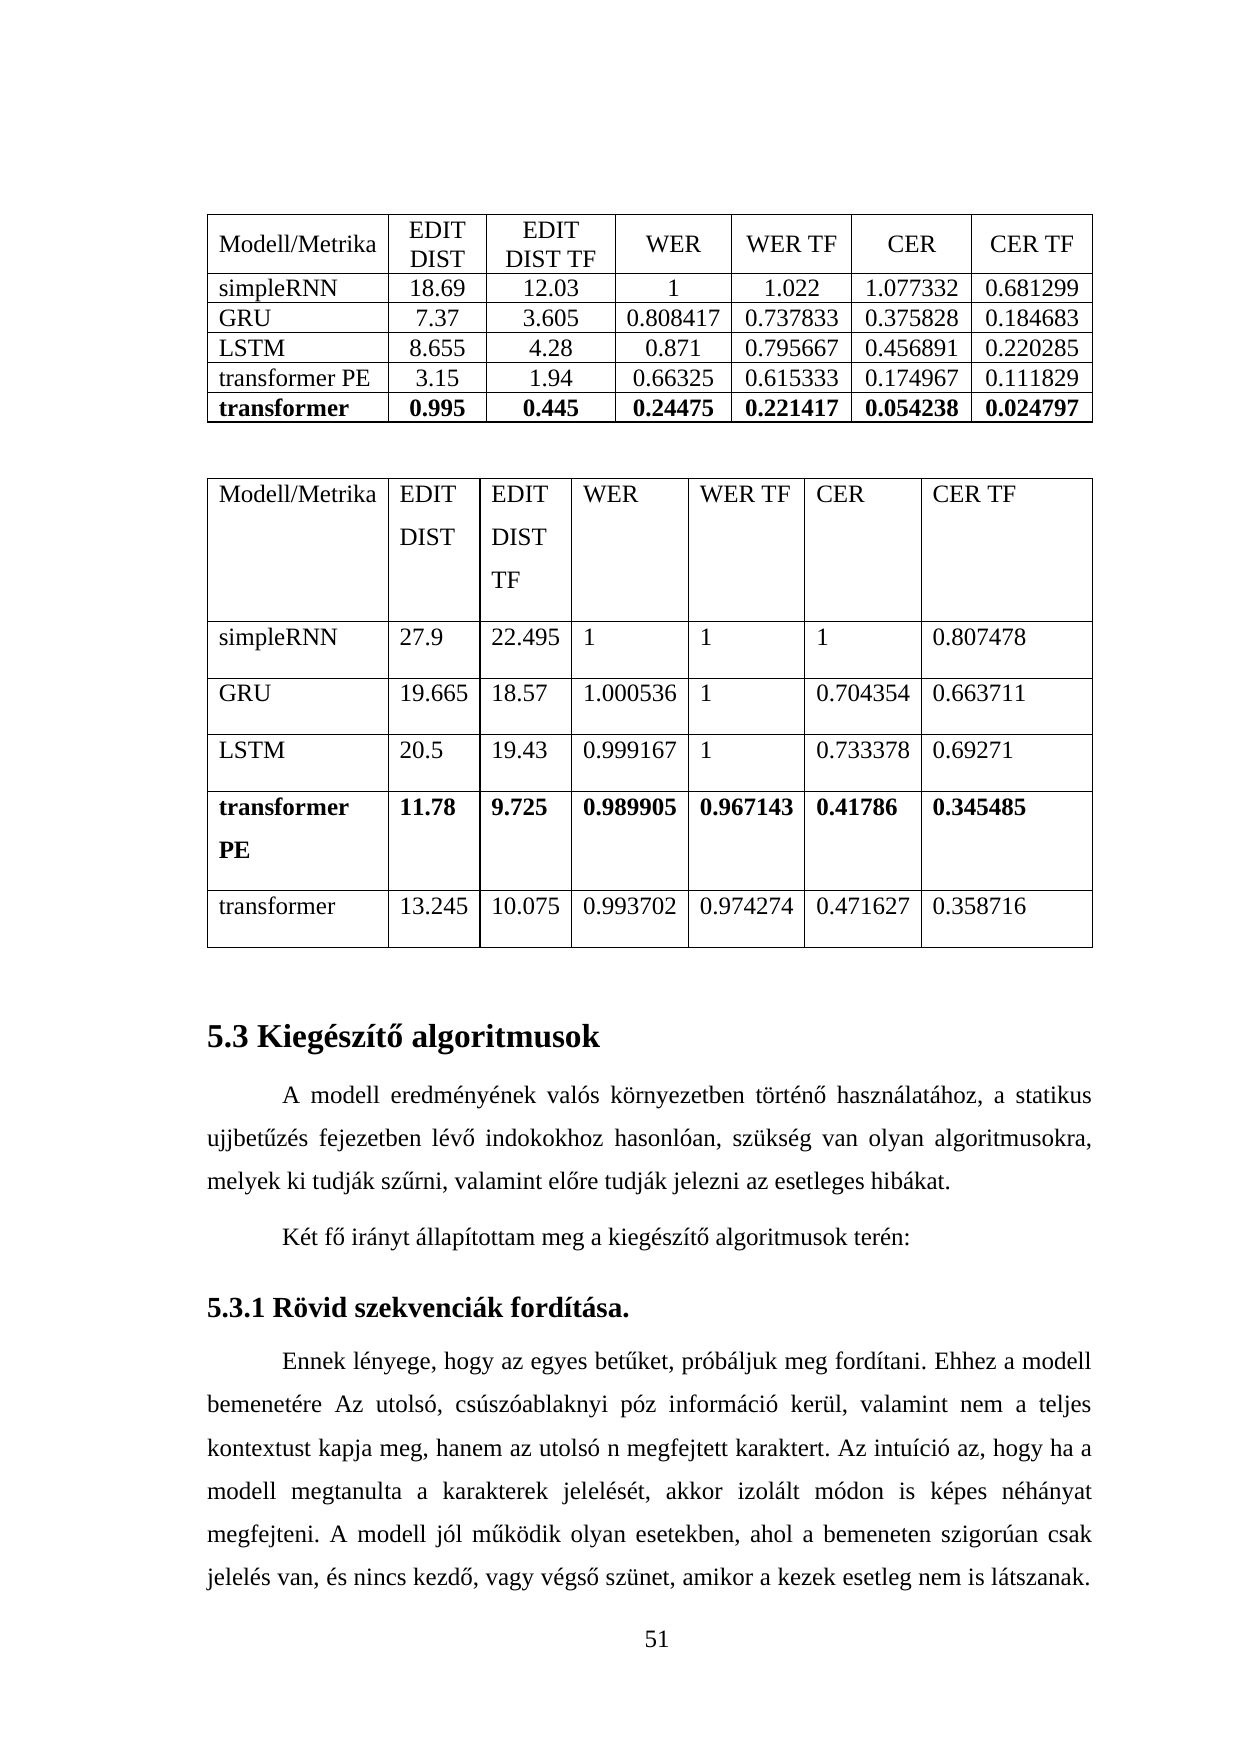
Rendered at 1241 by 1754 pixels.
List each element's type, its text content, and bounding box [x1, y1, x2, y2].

table_cell 0.871 [616, 333, 731, 362]
table_cell transformer [208, 891, 388, 947]
table_cell 1 [572, 622, 688, 677]
table_cell 0.974274 [689, 891, 804, 947]
table_header EDIT DIST TF [481, 479, 571, 621]
table_cell 1.94 [487, 363, 615, 392]
table_cell 18.69 [389, 274, 486, 302]
subtitle Kiegészítő algoritmusok [207, 1016, 1092, 1054]
table_cell 1.022 [732, 274, 851, 302]
table_cell 0.808417 [616, 303, 731, 332]
table_cell 1 [689, 622, 804, 677]
table_header EDIT DIST [389, 479, 479, 621]
table_cell 3.15 [389, 363, 486, 392]
table_cell 1 [689, 679, 804, 734]
text Két fő irányt állapítottam meg a kiegészítő algoritmusok terén: [207, 1222, 1092, 1250]
table_cell 0.184683 [972, 303, 1092, 332]
table_cell GRU [208, 303, 388, 332]
table_cell 7.37 [389, 303, 486, 332]
table_cell 11.78 [389, 792, 479, 890]
table_cell simpleRNN [208, 622, 388, 677]
table_cell 0.221417 [732, 393, 851, 421]
table_cell 0.024797 [972, 393, 1092, 421]
table_cell 0.345485 [922, 792, 1092, 890]
table_header CER [852, 215, 971, 272]
table_cell 19.665 [389, 679, 479, 734]
table_cell 12.03 [487, 274, 615, 302]
table_cell 0.704354 [805, 679, 921, 734]
table_cell simpleRNN [208, 274, 388, 302]
table_cell 10.075 [481, 891, 571, 947]
table_cell LSTM [208, 735, 388, 791]
table_cell 0.358716 [922, 891, 1092, 947]
text A modell eredményének valós környezetben történő használatához, a statikus ujjbetűzés fejezetben lévő indokokhoz hasonlóan, szükség van olyan algoritmusokra, melyek ki tudják szűrni, valamint előre tudják jelezni az esetleges hibákat. [207, 1080, 1092, 1195]
table_header CER [805, 479, 921, 621]
table_cell 1.000536 [572, 679, 688, 734]
table_cell 27.9 [389, 622, 479, 677]
table_cell LSTM [208, 333, 388, 362]
table_header CER TF [972, 215, 1092, 272]
table_cell 13.245 [389, 891, 479, 947]
table_header EDIT DIST TF [487, 215, 615, 272]
table_cell 19.43 [481, 735, 571, 791]
table_header Modell/Metrika [208, 215, 388, 272]
table_header WER TF [732, 215, 851, 272]
table_cell 0.989905 [572, 792, 688, 890]
table_cell 0.054238 [852, 393, 971, 421]
table_cell transformer PE [208, 363, 388, 392]
table_header WER [616, 215, 731, 272]
table_cell 0.174967 [852, 363, 971, 392]
table_cell 0.737833 [732, 303, 851, 332]
table_cell 0.795667 [732, 333, 851, 362]
table_header WER TF [689, 479, 804, 621]
table_cell 0.375828 [852, 303, 971, 332]
table_cell 0.993702 [572, 891, 688, 947]
table_cell 0.663711 [922, 679, 1092, 734]
table_cell 0.66325 [616, 363, 731, 392]
table_cell transformer [208, 393, 388, 421]
table_cell 20.5 [389, 735, 479, 791]
table_cell 0.41786 [805, 792, 921, 890]
table_cell 0.456891 [852, 333, 971, 362]
table_cell 0.69271 [922, 735, 1092, 791]
table_cell 0.24475 [616, 393, 731, 421]
table_cell 0.967143 [689, 792, 804, 890]
table_cell 8.655 [389, 333, 486, 362]
table_cell 4.28 [487, 333, 615, 362]
table_cell 0.471627 [805, 891, 921, 947]
table_header EDIT DIST [389, 215, 486, 272]
table_header Modell/Metrika [208, 479, 388, 621]
table_cell 18.57 [481, 679, 571, 734]
table_cell 0.995 [389, 393, 486, 421]
table_cell 3.605 [487, 303, 615, 332]
table_cell 22.495 [481, 622, 571, 677]
table_cell 1 [689, 735, 804, 791]
table_cell transformer PE [208, 792, 388, 890]
subtitle Rövid szekvenciák fordítása. [207, 1290, 1092, 1323]
table_cell 1 [805, 622, 921, 677]
table_cell 0.807478 [922, 622, 1092, 677]
table_cell 0.681299 [972, 274, 1092, 302]
table_cell 0.999167 [572, 735, 688, 791]
table_cell 0.733378 [805, 735, 921, 791]
table_cell 9.725 [481, 792, 571, 890]
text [207, 1346, 1092, 1591]
table_header CER TF [922, 479, 1092, 621]
table_header WER [572, 479, 688, 621]
table_cell 0.615333 [732, 363, 851, 392]
table_cell 1 [616, 274, 731, 302]
table_cell 0.111829 [972, 363, 1092, 392]
table_cell 0.445 [487, 393, 615, 421]
table_cell 0.220285 [972, 333, 1092, 362]
table_cell 1.077332 [852, 274, 971, 302]
table_cell GRU [208, 679, 388, 734]
